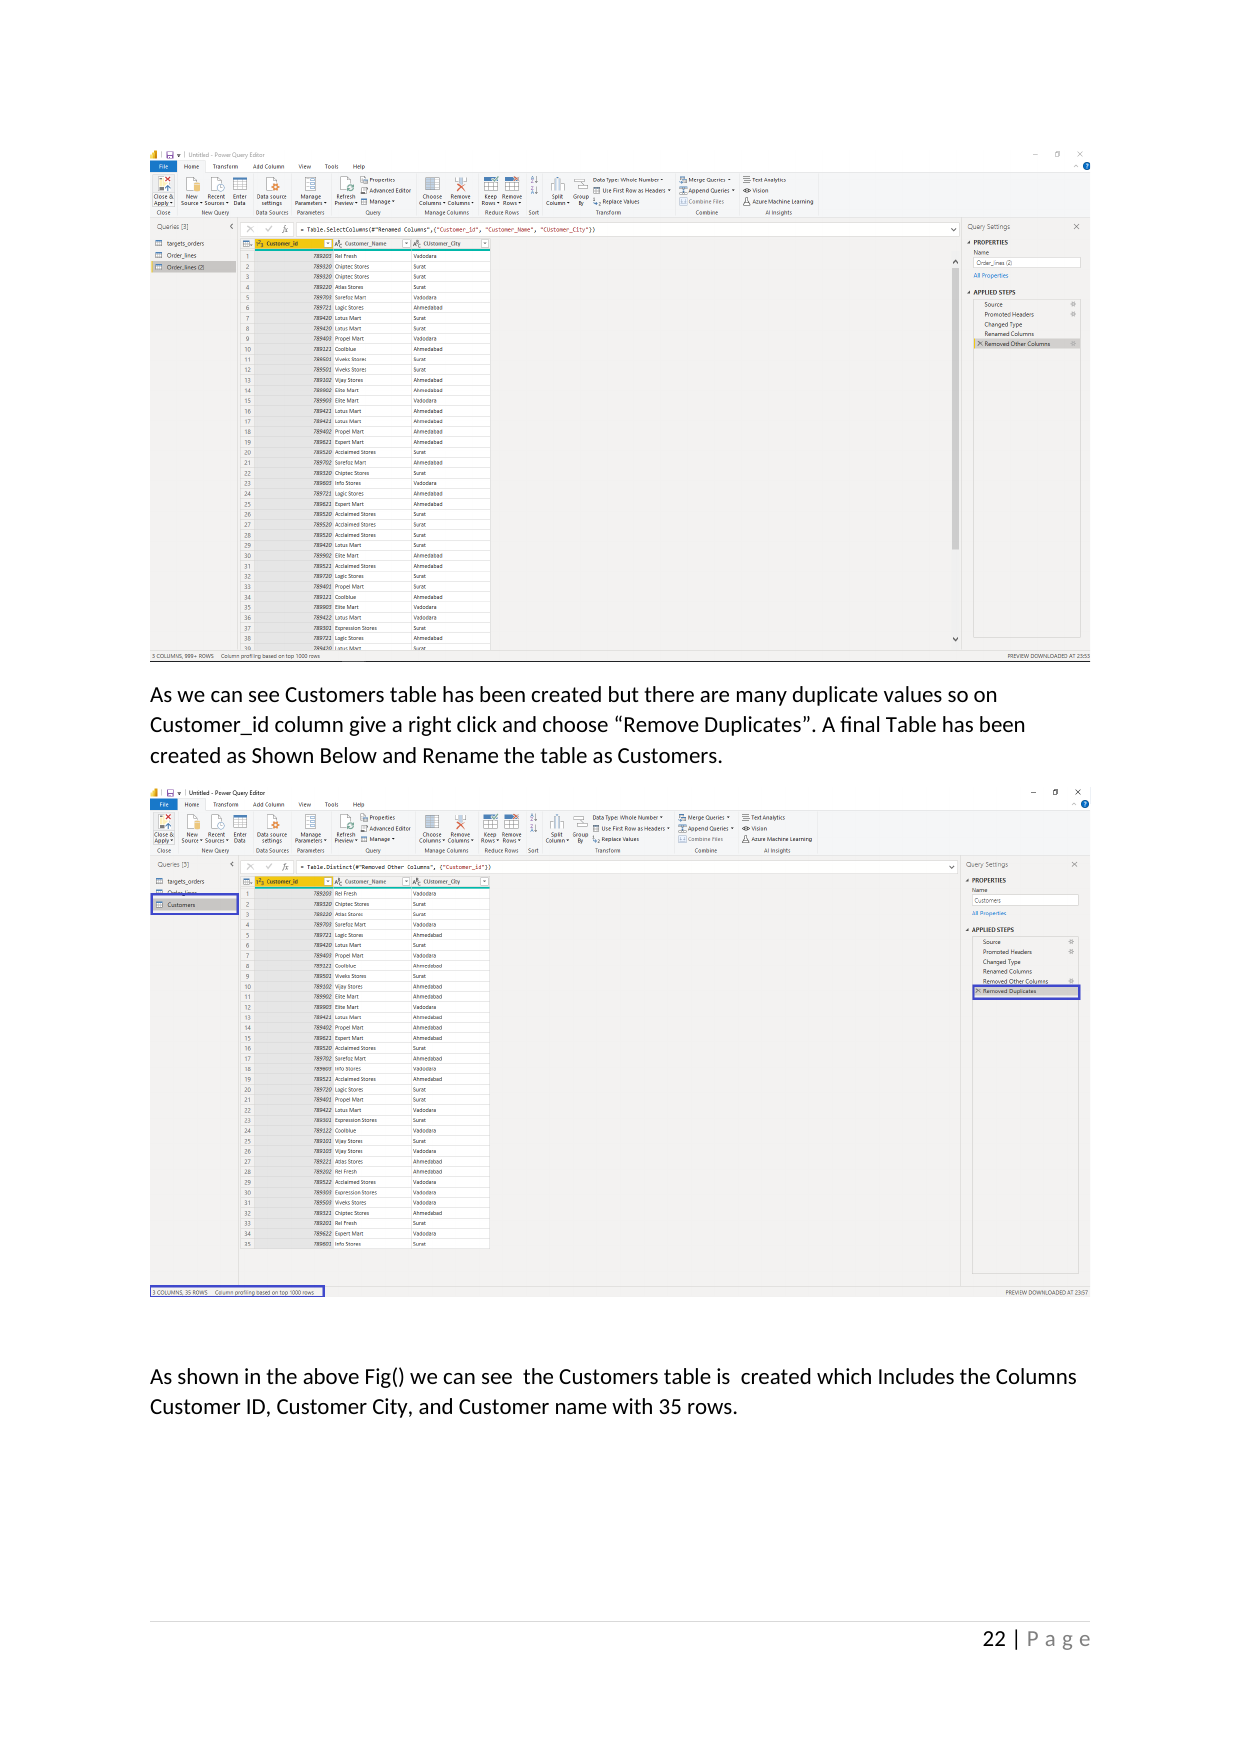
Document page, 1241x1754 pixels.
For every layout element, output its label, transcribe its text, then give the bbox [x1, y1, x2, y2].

picture [150, 787, 1091, 1297]
text As shown in the above Fig() we can see the Customers table is created which Includes the Columns Customer ID, Customer City, and Customer name with 35 rows. [150, 1362, 1090, 1451]
text As we can see Customers table has been created but there are many duplicate values so on Customer_id column give a right click and choose “Remove Duplicates”. A final Table has been created as Shown Below and Rename the table as Customers. [150, 680, 1090, 769]
picture [150, 150, 1091, 662]
